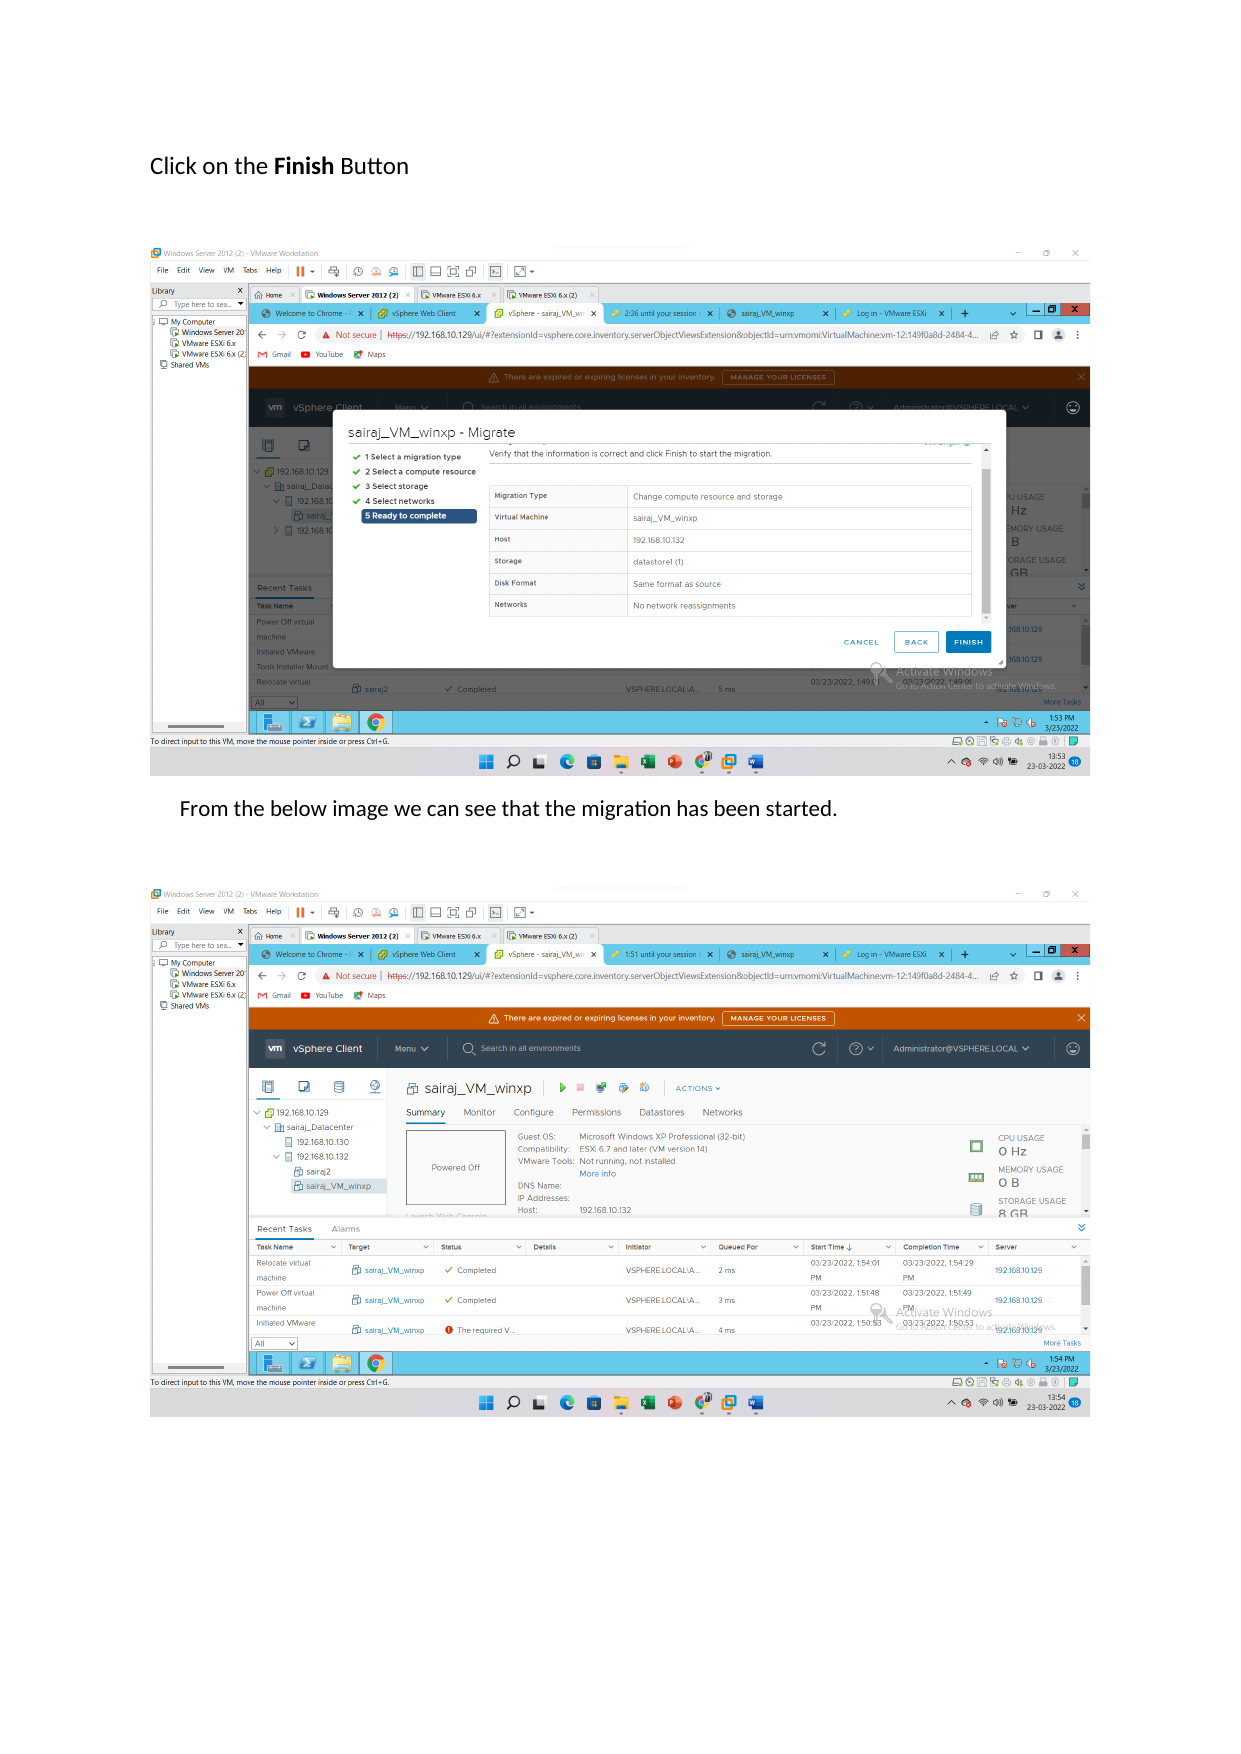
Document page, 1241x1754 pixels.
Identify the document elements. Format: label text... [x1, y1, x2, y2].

picture [150, 887, 1091, 1417]
text Click on the Finish Button [150, 150, 1090, 181]
text From the below image we can see that the migration has been started. [179, 794, 1090, 822]
picture [150, 246, 1091, 776]
